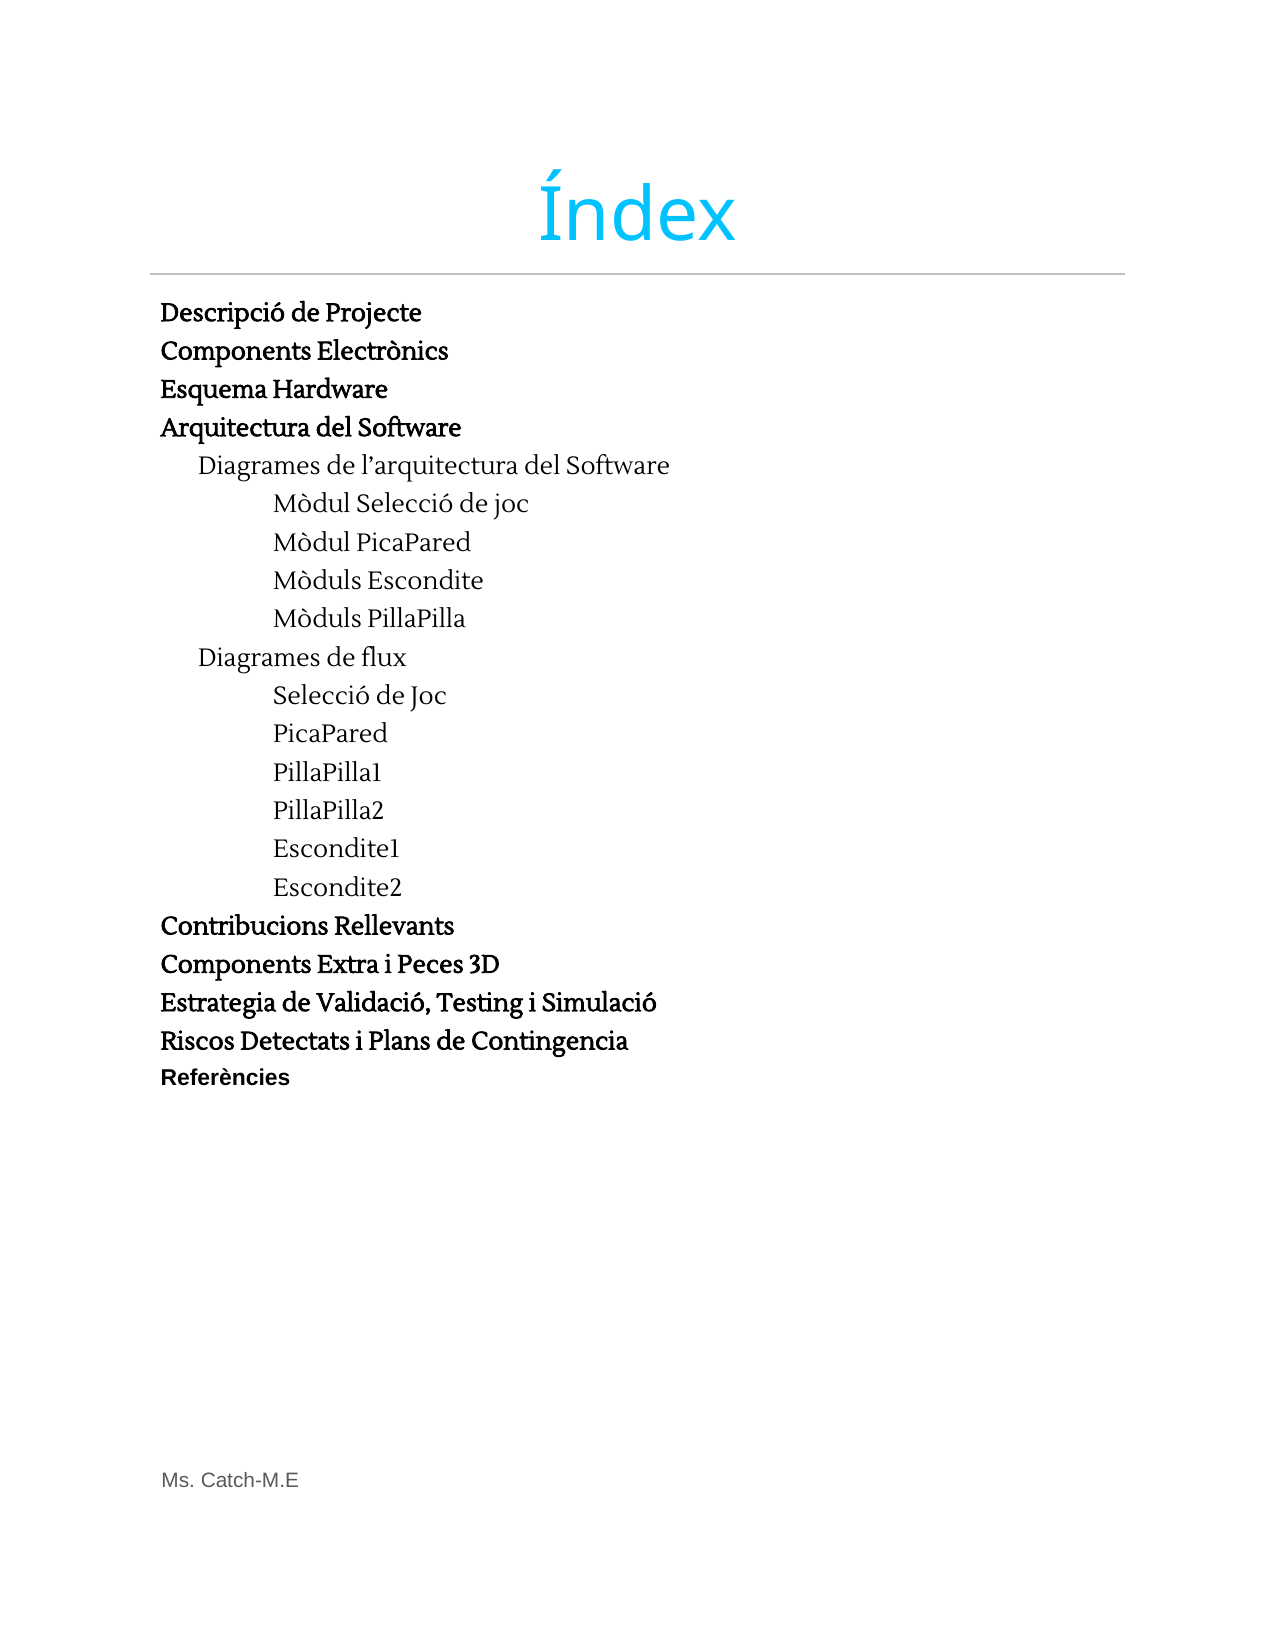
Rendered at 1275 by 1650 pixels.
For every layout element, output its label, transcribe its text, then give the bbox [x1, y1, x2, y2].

table_header Índex [150, 150, 1125, 273]
table_cell [150, 275, 1125, 1101]
